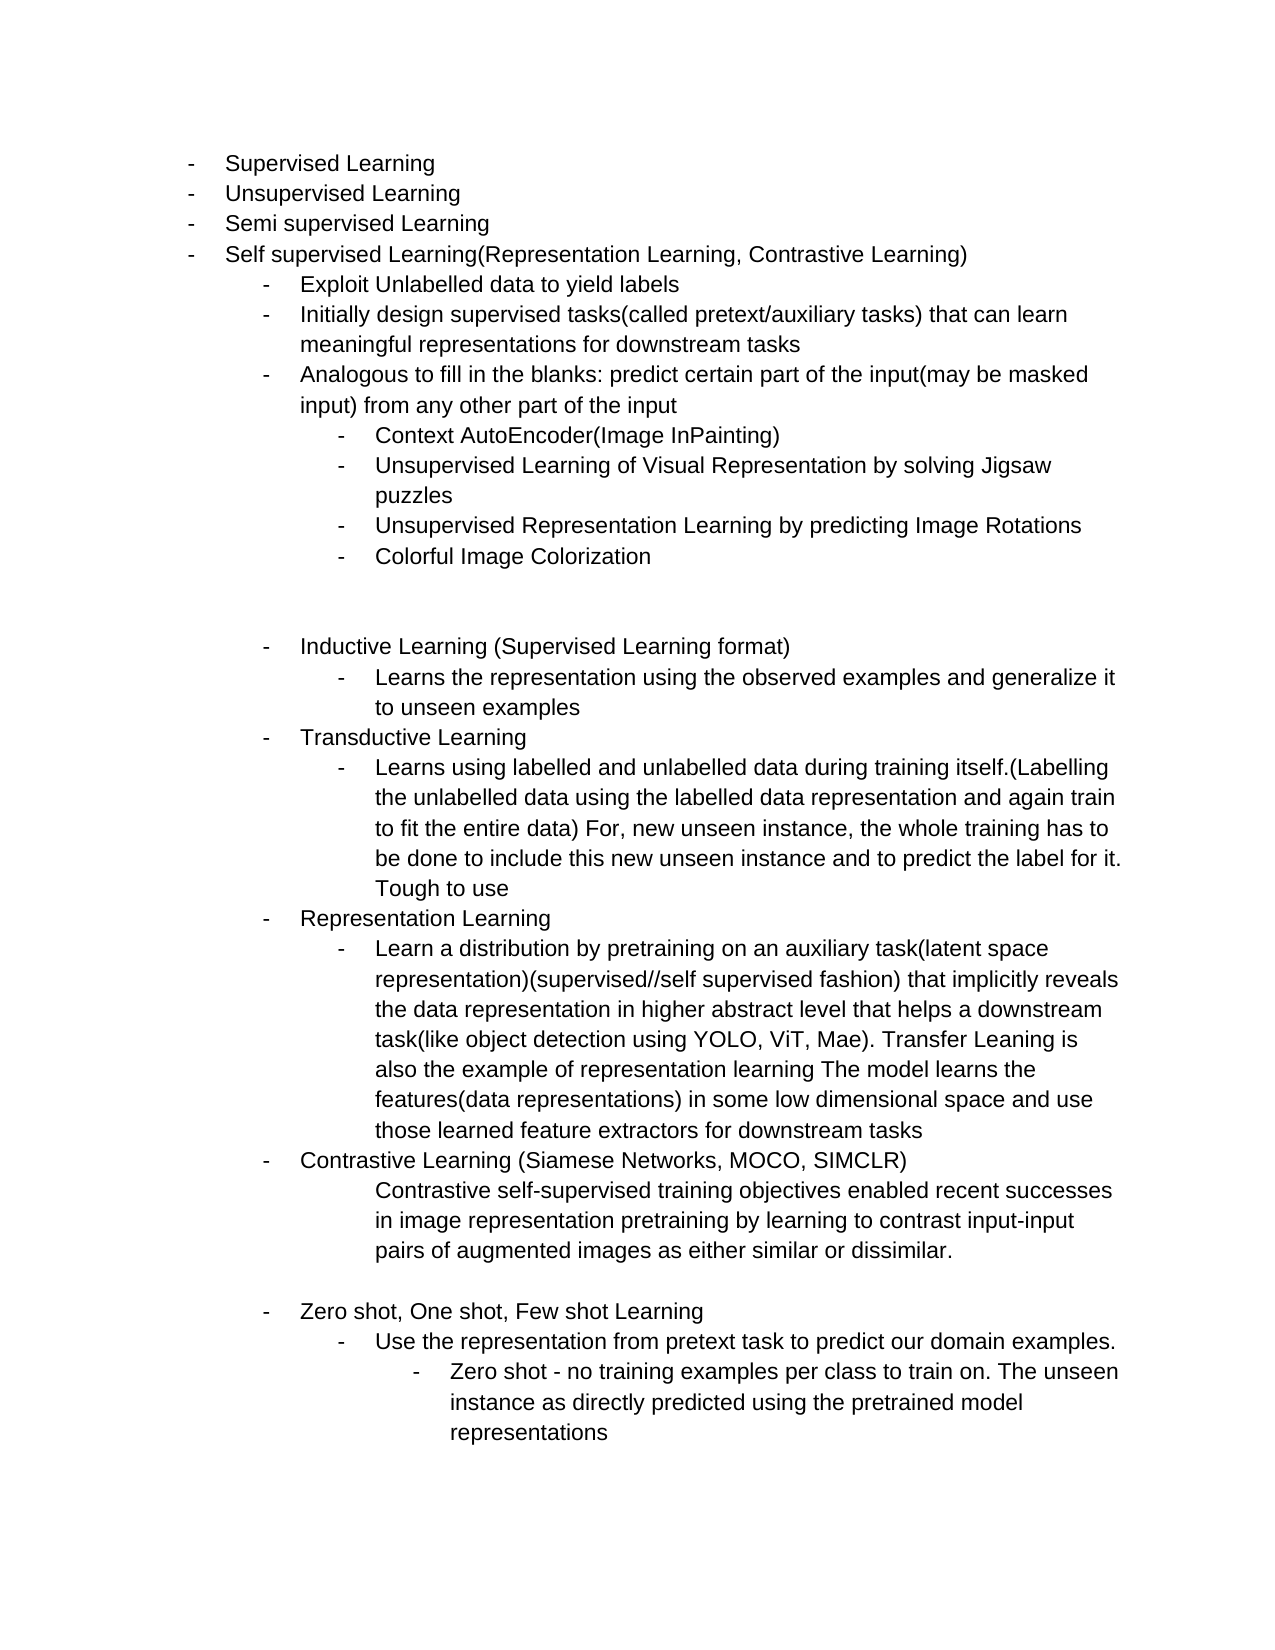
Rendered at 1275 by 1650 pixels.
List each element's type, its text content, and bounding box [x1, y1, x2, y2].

list Exploit Unlabelled data to yield labels [262, 271, 1125, 297]
list Initially design supervised tasks(called pretext/auxiliary tasks) that can learn meaningful representations for downstream tasks [262, 301, 1125, 358]
list Representation Learning [262, 905, 1125, 932]
list Unsupervised Learning of Visual Representation by solving Jigsaw puzzles [337, 452, 1125, 509]
list Analogous to fill in the blanks: predict certain part of the input(may be masked input) from any other part of the input [262, 361, 1125, 418]
list Inductive Learning (Supervised Learning format) [262, 633, 1125, 660]
list Colorful Image Colorization [337, 543, 1125, 569]
list Supervised Learning [187, 150, 1125, 176]
list Learns the representation using the observed examples and generalize it to unseen examples [337, 663, 1125, 720]
list Context AutoEncoder(Image InPainting) [337, 422, 1125, 448]
list Use the representation from pretext task to predict our domain examples. [337, 1328, 1125, 1354]
text Contrastive self-supervised training objectives enabled recent successes in image representation pretraining by learning to contrast input-input pairs of augmented images as either similar or dissimilar. [375, 1177, 1125, 1264]
list Self supervised Learning(Representation Learning, Contrastive Learning) [187, 241, 1125, 267]
list Unsupervised Representation Learning by predicting Image Rotations [337, 512, 1125, 539]
list Learn a distribution by pretraining on an auxiliary task(latent space representation)(supervised//self supervised fashion) that implicitly reveals the data representation in higher abstract level that helps a downstream task(like object detection using YOLO, ViT, Mae). Transfer Leaning is also the example of representation learning The model learns the features(data representations) in some low dimensional space and use those learned feature extractors for downstream tasks [337, 935, 1125, 1143]
list Zero shot, One shot, Few shot Learning [262, 1298, 1125, 1324]
list Zero shot - no training examples per class to train on. The unseen instance as directly predicted using the pretrained model representations [412, 1358, 1125, 1445]
list Unsupervised Learning [187, 180, 1125, 207]
list Transductive Learning [262, 724, 1125, 750]
list Contrastive Learning (Siamese Networks, MOCO, SIMCLR) [262, 1147, 1125, 1173]
list Semi supervised Learning [187, 210, 1125, 237]
list Learns using labelled and unlabelled data during training itself.(Labelling the unlabelled data using the labelled data representation and again train to fit the entire data) For, new unseen instance, the whole training has to be done to include this new unseen instance and to predict the label for it. Tough to use [337, 754, 1125, 901]
